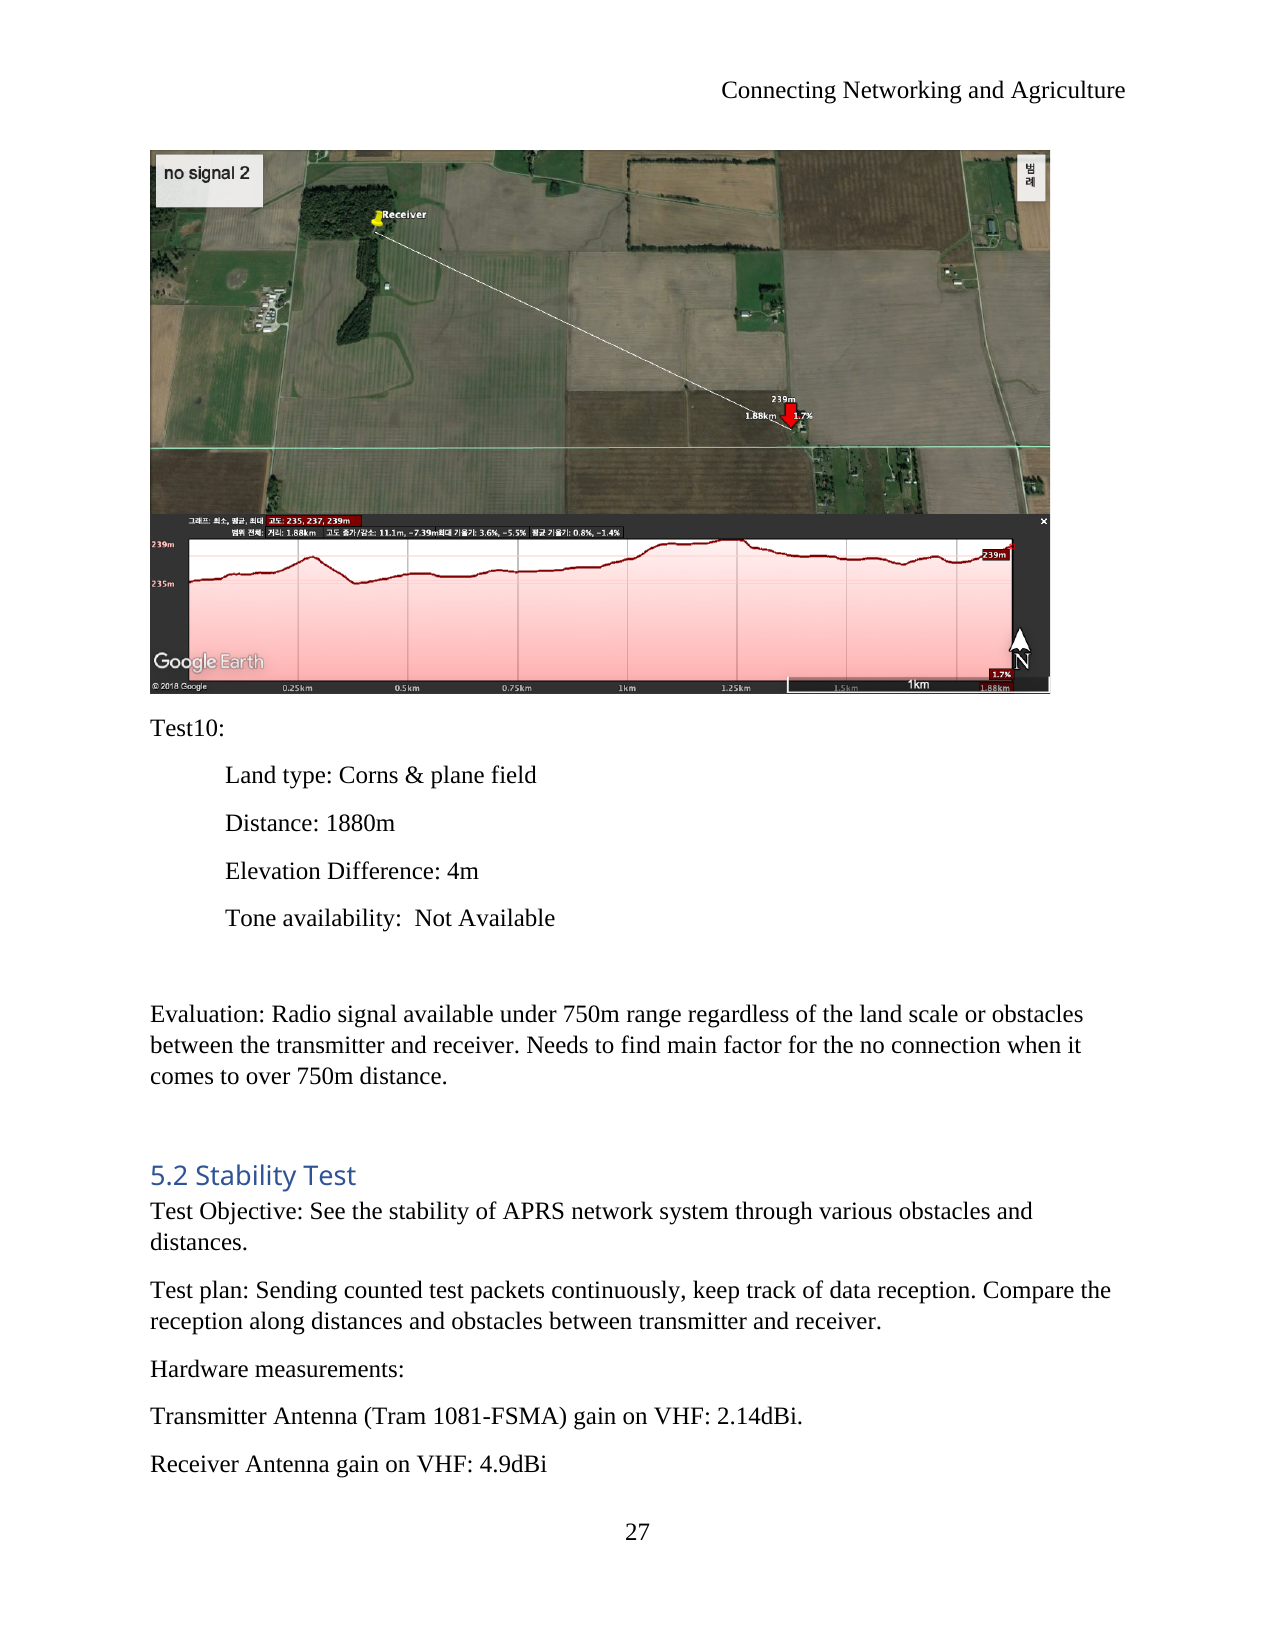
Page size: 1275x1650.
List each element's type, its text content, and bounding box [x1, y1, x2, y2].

text Transmitter Antenna (Tram 1081-FSMA) gain on VHF: 2.14dBi. [150, 1401, 1125, 1430]
text Elevation Difference: 4m [150, 856, 1125, 884]
text Hardware measurements: [150, 1354, 1125, 1382]
text Land type: Corns & plane field [150, 760, 1125, 789]
text Receiver Antenna gain on VHF: 4.9dBi [150, 1449, 1125, 1478]
text Evaluation: Radio signal available under 750m range regardless of the land scale or obstacles between the transmitter and receiver. Needs to find main factor for the no connection when it comes to over 750m distance. [150, 999, 1125, 1090]
picture [150, 150, 1050, 694]
text Test plan: Sending counted test packets continuously, keep track of data reception. Compare the reception along distances and obstacles between transmitter and receiver. [150, 1275, 1125, 1335]
subtitle 5.2 Stability Test [150, 1156, 1125, 1193]
text Test Objective: See the stability of APRS network system through various obstacles and distances. [150, 1196, 1125, 1256]
text Test10: [150, 713, 1125, 741]
text Distance: 1880m [150, 808, 1125, 837]
text Tone availability: Not Available [150, 903, 1125, 932]
